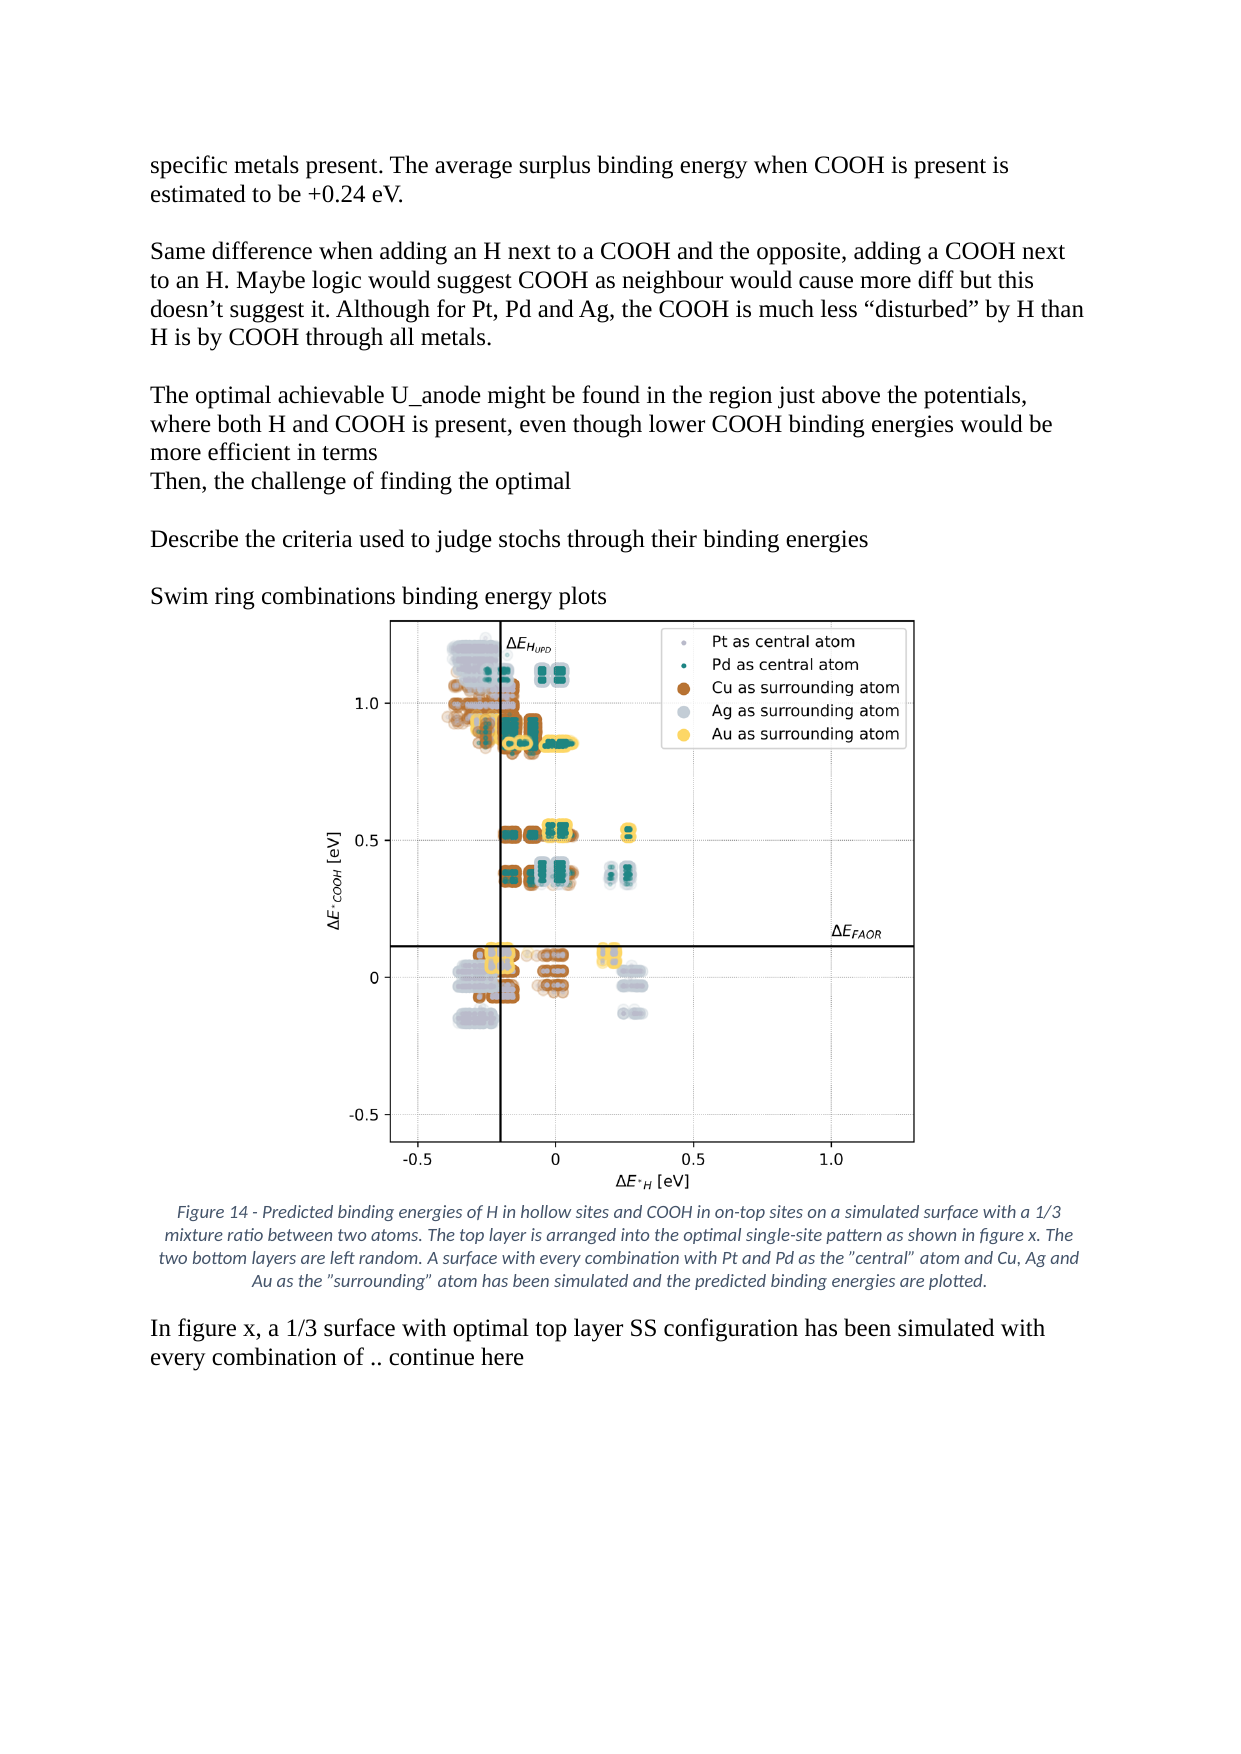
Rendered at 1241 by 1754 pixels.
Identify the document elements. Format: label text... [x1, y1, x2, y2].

text Swim ring combinations binding energy plots [150, 581, 1090, 610]
text Describe the criteria used to judge stochs through their binding energies [150, 524, 1090, 552]
text In figure x, a 1/3 surface with optimal top layer SS configuration has been simulated with every combination of .. continue here [150, 1313, 1090, 1370]
text Same difference when adding an H next to a COOH and the opposite, adding a COOH next to an H. Maybe logic would suggest COOH as neighbour would cause more diff but this doesn’t suggest it. Although for Pt, Pd and Ag, the COOH is much less “disturbed” by H than H is by COOH through all metals. [150, 236, 1090, 351]
text The optimal achievable U_anode might be found in the region just above the potentials, where both H and COOH is present, even though lower COOH binding energies would be more efficient in terms [150, 380, 1090, 466]
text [150, 150, 1090, 207]
picture [315, 610, 925, 1201]
text Then, the challenge of finding the optimal [150, 466, 1090, 495]
